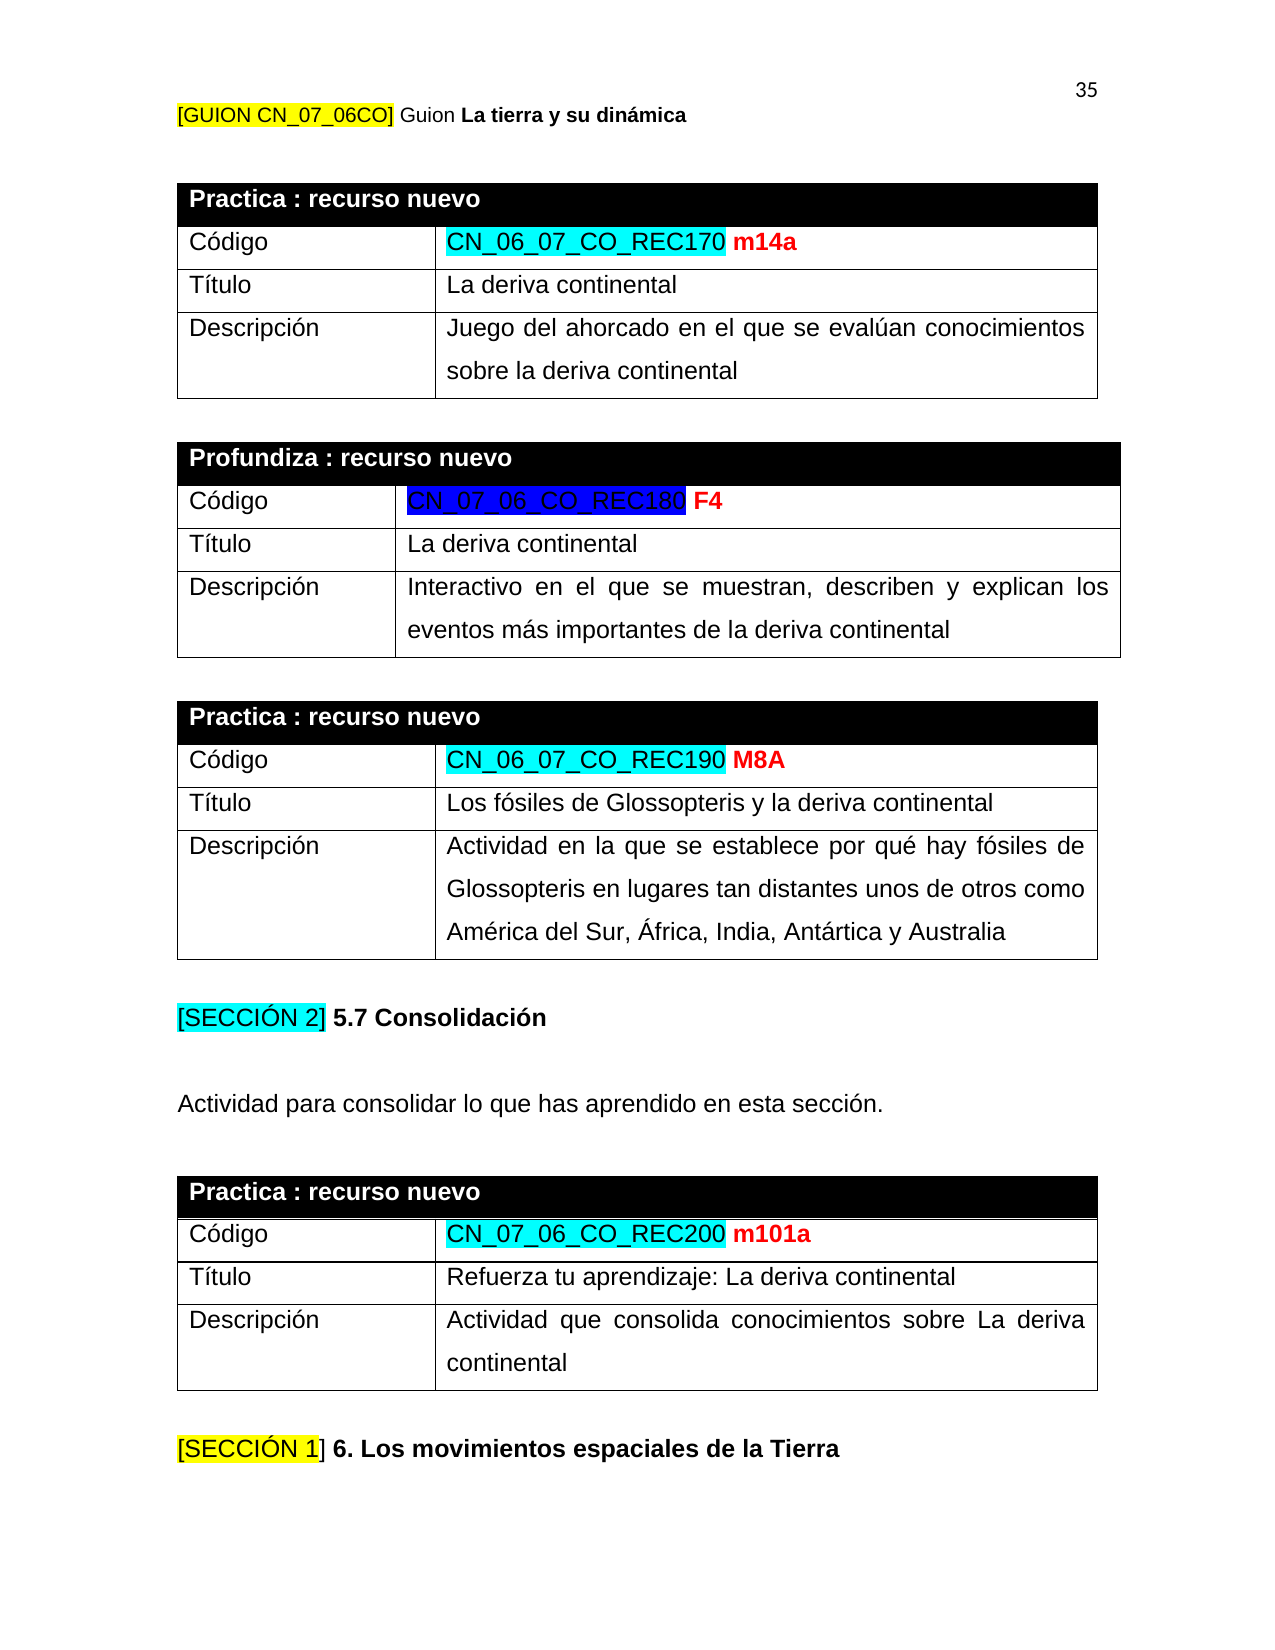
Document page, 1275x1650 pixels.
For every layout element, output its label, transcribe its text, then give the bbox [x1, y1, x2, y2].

table_cell Descripción [178, 831, 435, 959]
table_header Practica : recurso nuevo [178, 184, 1097, 226]
table_cell CN_07_06_CO_REC200 m101a [436, 1220, 1097, 1261]
table_cell CN_07_06_CO_REC180 F4 [396, 486, 1120, 528]
table_cell Código [178, 227, 435, 269]
table_cell Descripción [178, 572, 395, 657]
table_header Practica : recurso nuevo [178, 1177, 1097, 1218]
table_cell Código [178, 745, 435, 787]
table_cell La deriva continental [396, 529, 1120, 571]
table_cell Interactivo en el que se muestran, describen y explican los eventos más importantes de la deriva continental [396, 572, 1120, 657]
table_header Practica : recurso nuevo [178, 702, 1097, 744]
text [SECCIÓN 1] 6. Los movimientos espaciales de la Tierra [177, 1434, 1098, 1463]
table_cell Título [178, 1263, 435, 1304]
table_cell Código [178, 486, 395, 528]
table_cell La deriva continental [436, 270, 1097, 312]
table_cell Título [178, 529, 395, 571]
table_cell Actividad en la que se establece por qué hay fósiles de Glossopteris en lugares tan distantes unos de otros como América del Sur, África, India, Antártica y Australia [436, 831, 1097, 959]
table_header Profundiza : recurso nuevo [178, 443, 1120, 485]
text [SECCIÓN 2] 5.7 Consolidación [326, 1003, 1098, 1032]
table_cell Descripción [178, 1305, 435, 1390]
text Actividad para consolidar lo que has aprendido en esta sección. [177, 1089, 1098, 1118]
table_cell Código [178, 1220, 435, 1261]
table_cell Juego del ahorcado en el que se evalúan conocimientos sobre la deriva continental [436, 313, 1097, 398]
table_cell CN_06_07_CO_REC190 M8A [436, 745, 1097, 787]
table_cell Título [178, 270, 435, 312]
table_cell Actividad que consolida conocimientos sobre La deriva continental [436, 1305, 1097, 1390]
table_cell Descripción [178, 313, 435, 398]
table_cell Los fósiles de Glossopteris y la deriva continental [436, 788, 1097, 830]
table_cell Refuerza tu aprendizaje: La deriva continental [436, 1263, 1097, 1304]
table_cell CN_06_07_CO_REC170 m14a [436, 227, 1097, 269]
table_cell Título [178, 788, 435, 830]
